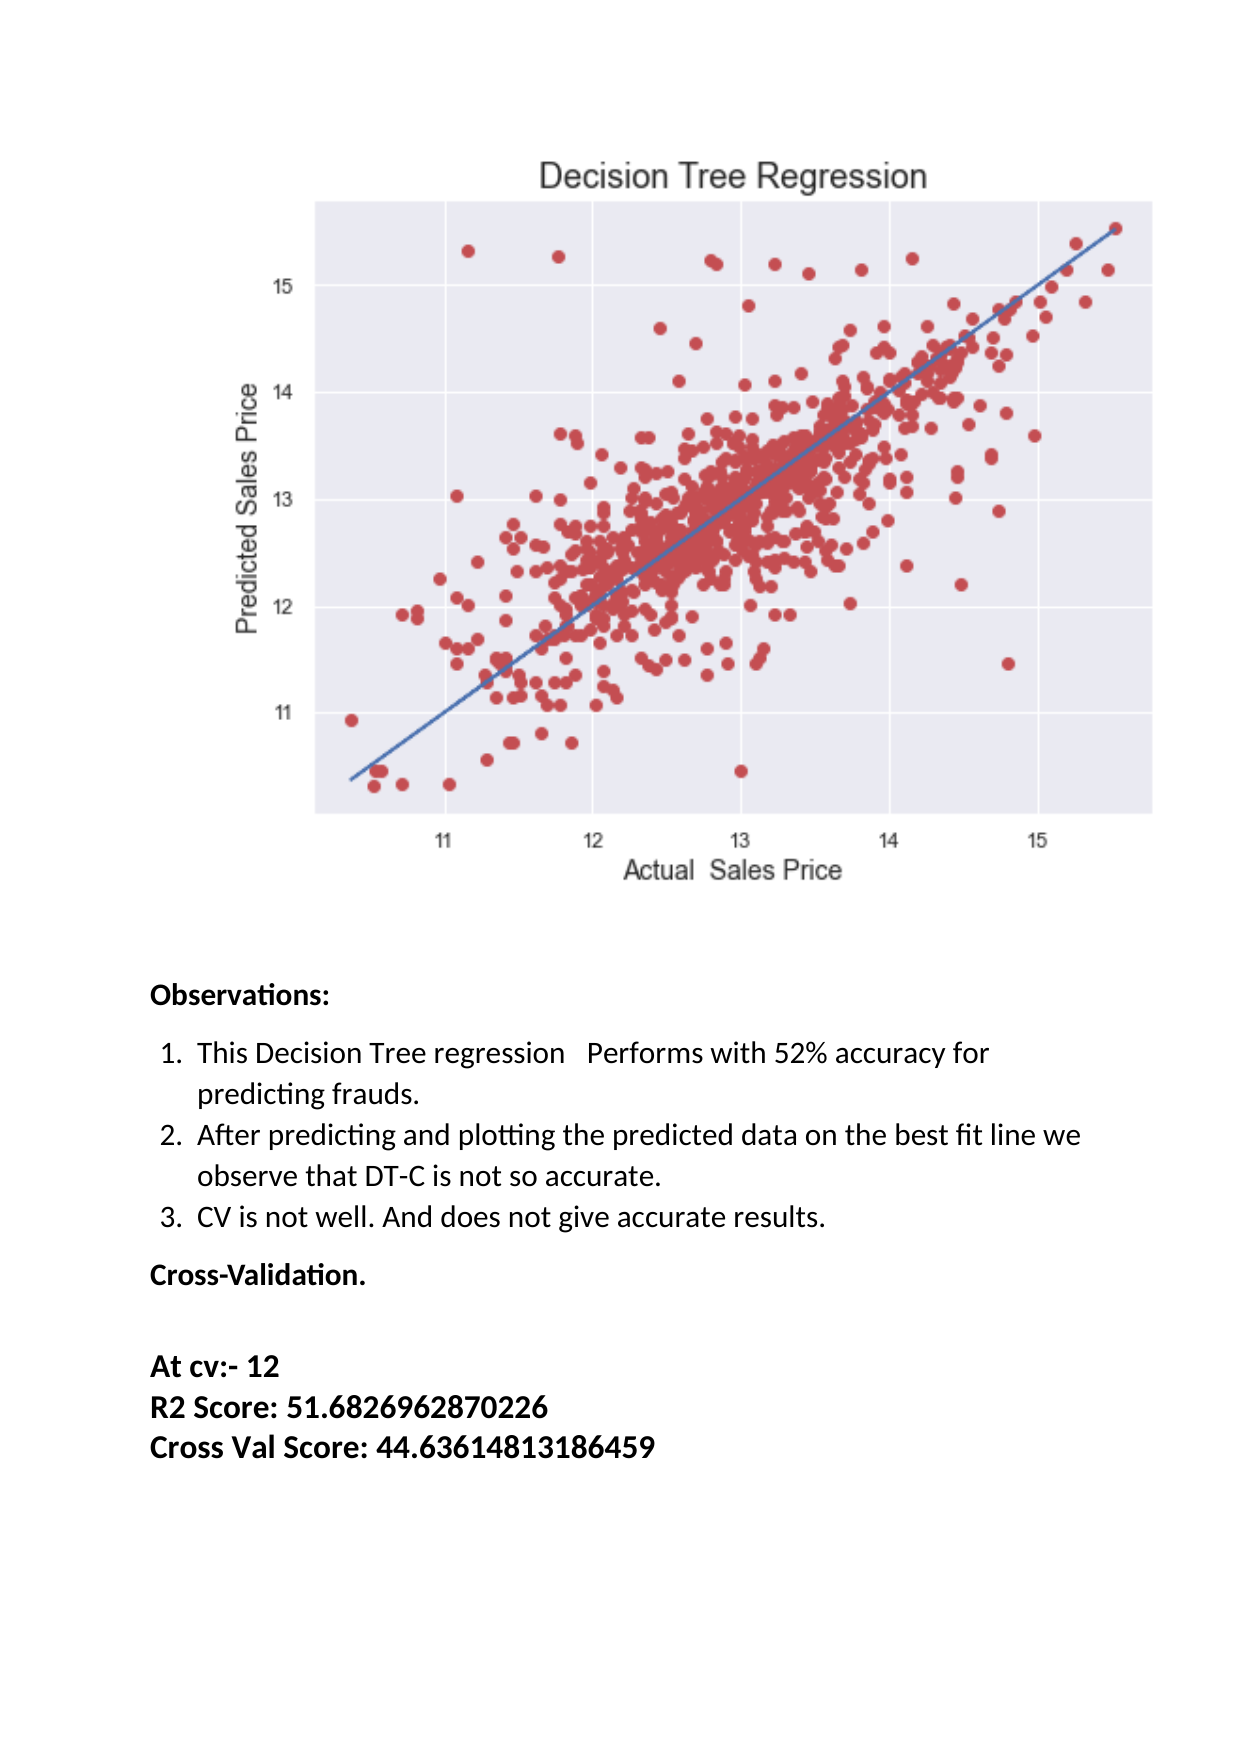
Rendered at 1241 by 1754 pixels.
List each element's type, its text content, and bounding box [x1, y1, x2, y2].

subtitle Cross-Validation. [150, 1255, 1090, 1293]
text Cross Val Score: 44.63614813186459 [150, 1426, 1090, 1467]
picture [225, 150, 1166, 899]
list CV is not well. And does not give accurate results. [159, 1197, 1090, 1236]
list This Decision Tree regression Performs with 52% accuracy for predicting frauds. [159, 1033, 1090, 1112]
text Observations: [150, 975, 1090, 1013]
text At cv:- 12 [150, 1345, 1090, 1386]
text R2 Score: 51.6826962870226 [150, 1386, 1090, 1426]
list After predicting and plotting the predicted data on the best fit line we observe that DT-C is not so accurate. [159, 1115, 1090, 1194]
